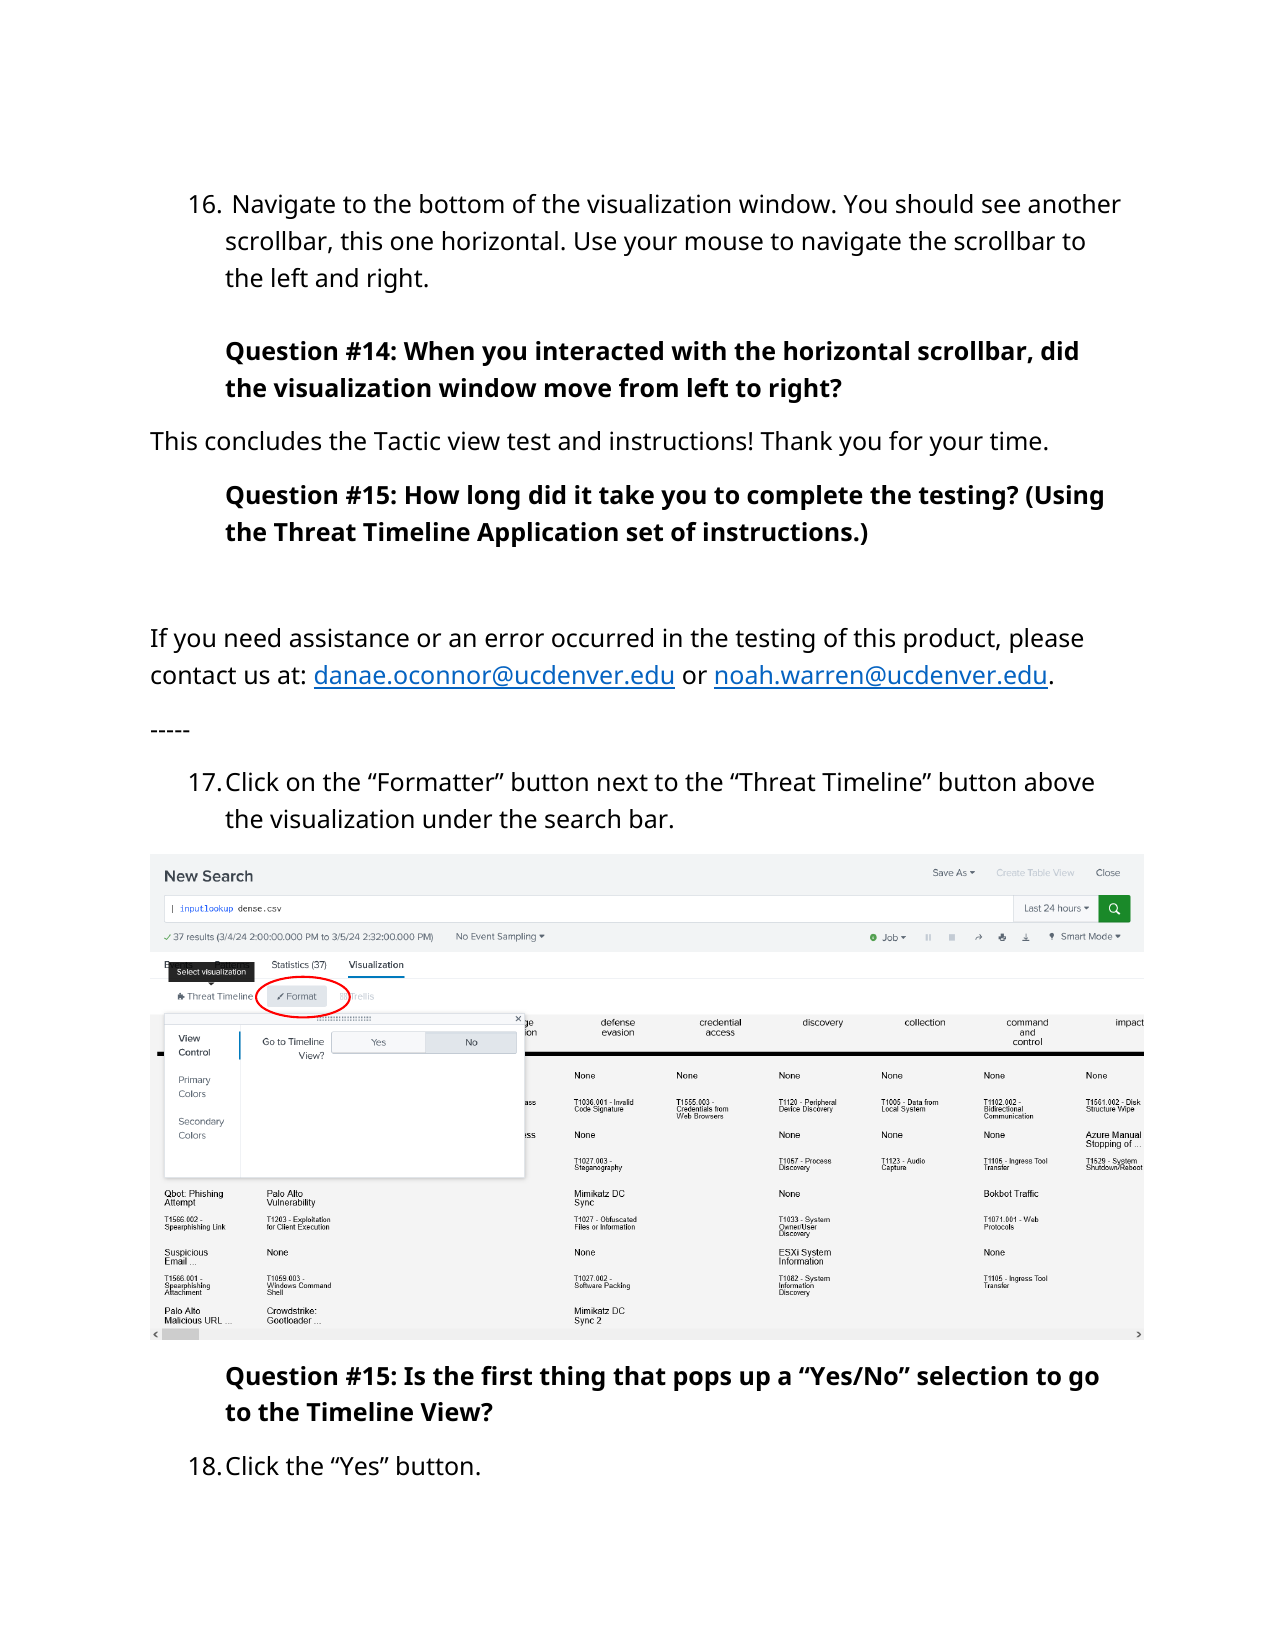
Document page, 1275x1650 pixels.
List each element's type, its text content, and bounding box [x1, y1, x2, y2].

text ----- [150, 711, 1125, 745]
list Click on the “Formatter” button next to the “Threat Timeline” button above the visualization under the search bar. [187, 765, 1125, 836]
list Question #14: When you interacted with the horizontal scrollbar, did the visualization window move from left to right? [225, 334, 1125, 405]
text Question #15: How long did it take you to complete the testing? (Using the Threat Timeline Application set of instructions.) [225, 477, 1125, 548]
picture [150, 854, 1144, 1340]
text Question #15: Is the first thing that pops up a “Yes/No” selection to go to the Timeline View? [225, 1358, 1125, 1429]
list Click the “Yes” button. [187, 1448, 1125, 1483]
text If you need assistance or an error occurred in the testing of this product, please contact us at: danae.oconnor@ucdenver.edu or noah.warren@ucdenver.edu. [150, 621, 1125, 692]
list Navigate to the bottom of the visualization window. You should see another scrollbar, this one horizontal. Use your mouse to navigate the scrollbar to the left and right. [187, 187, 1125, 294]
text This concludes the Tactic view test and instructions! Thank you for your time. [150, 424, 1125, 458]
